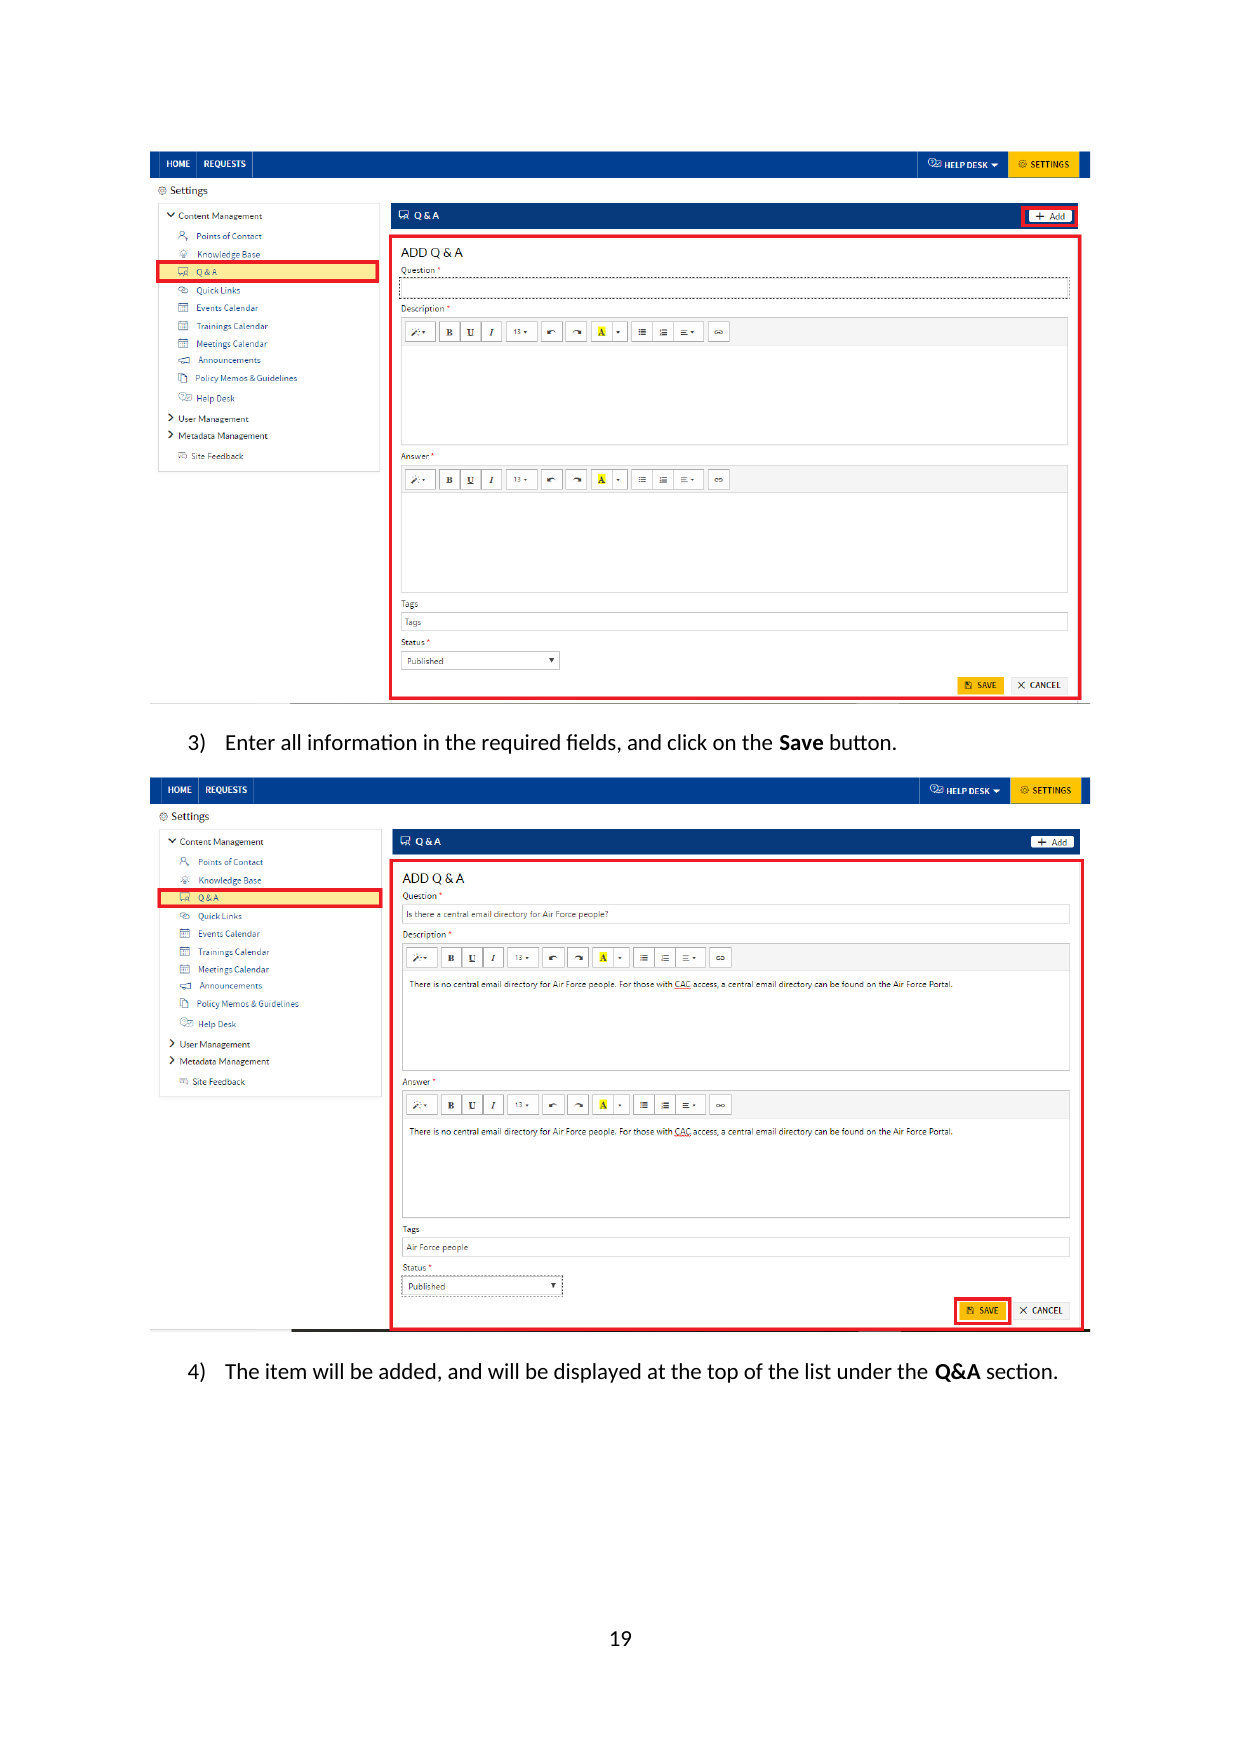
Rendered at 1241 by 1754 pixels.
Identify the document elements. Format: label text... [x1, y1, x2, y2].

picture [150, 775, 1091, 1332]
picture [150, 150, 1091, 704]
list Enter all information in the required fields, and click on the Save button. [187, 728, 1090, 756]
list The item will be added, and will be displayed at the top of the list under the Q&A section. [187, 1357, 1090, 1385]
